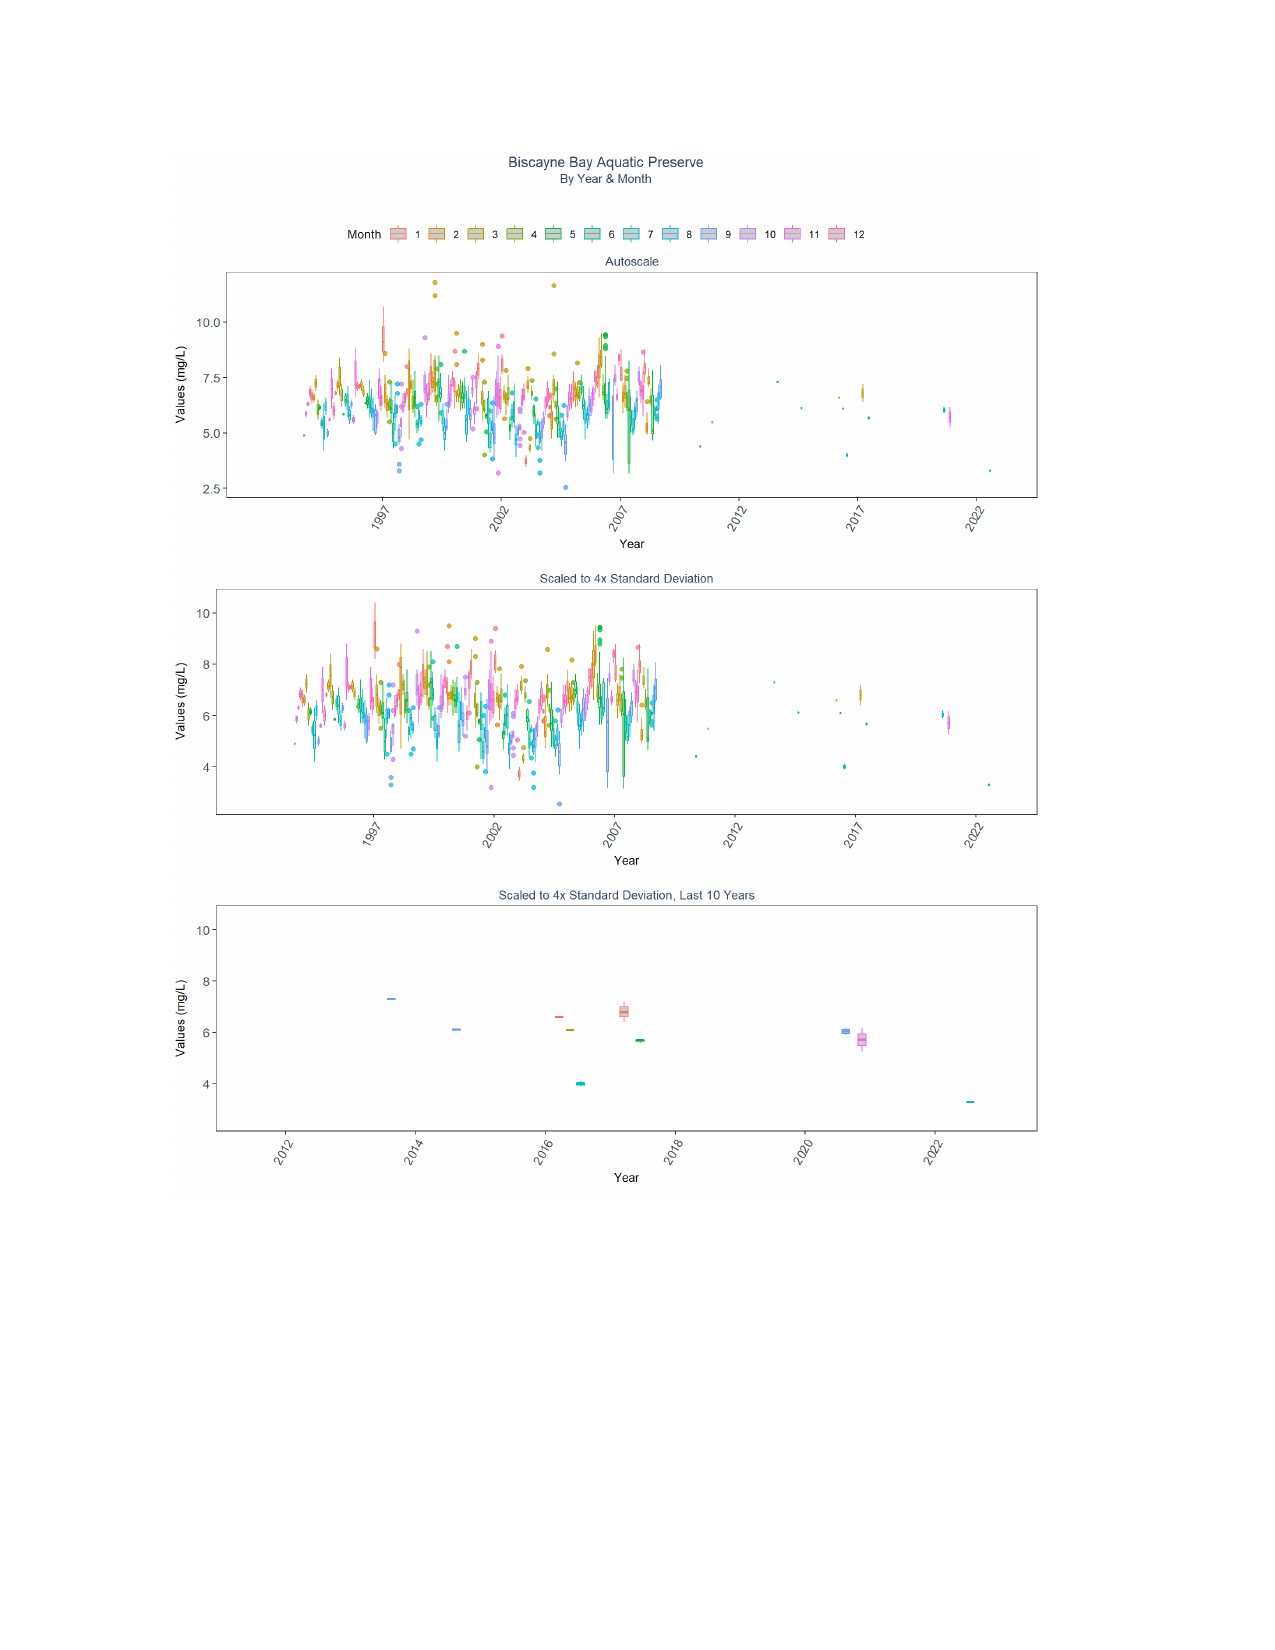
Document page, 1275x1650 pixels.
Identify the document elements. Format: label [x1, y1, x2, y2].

picture [168, 150, 1044, 1200]
